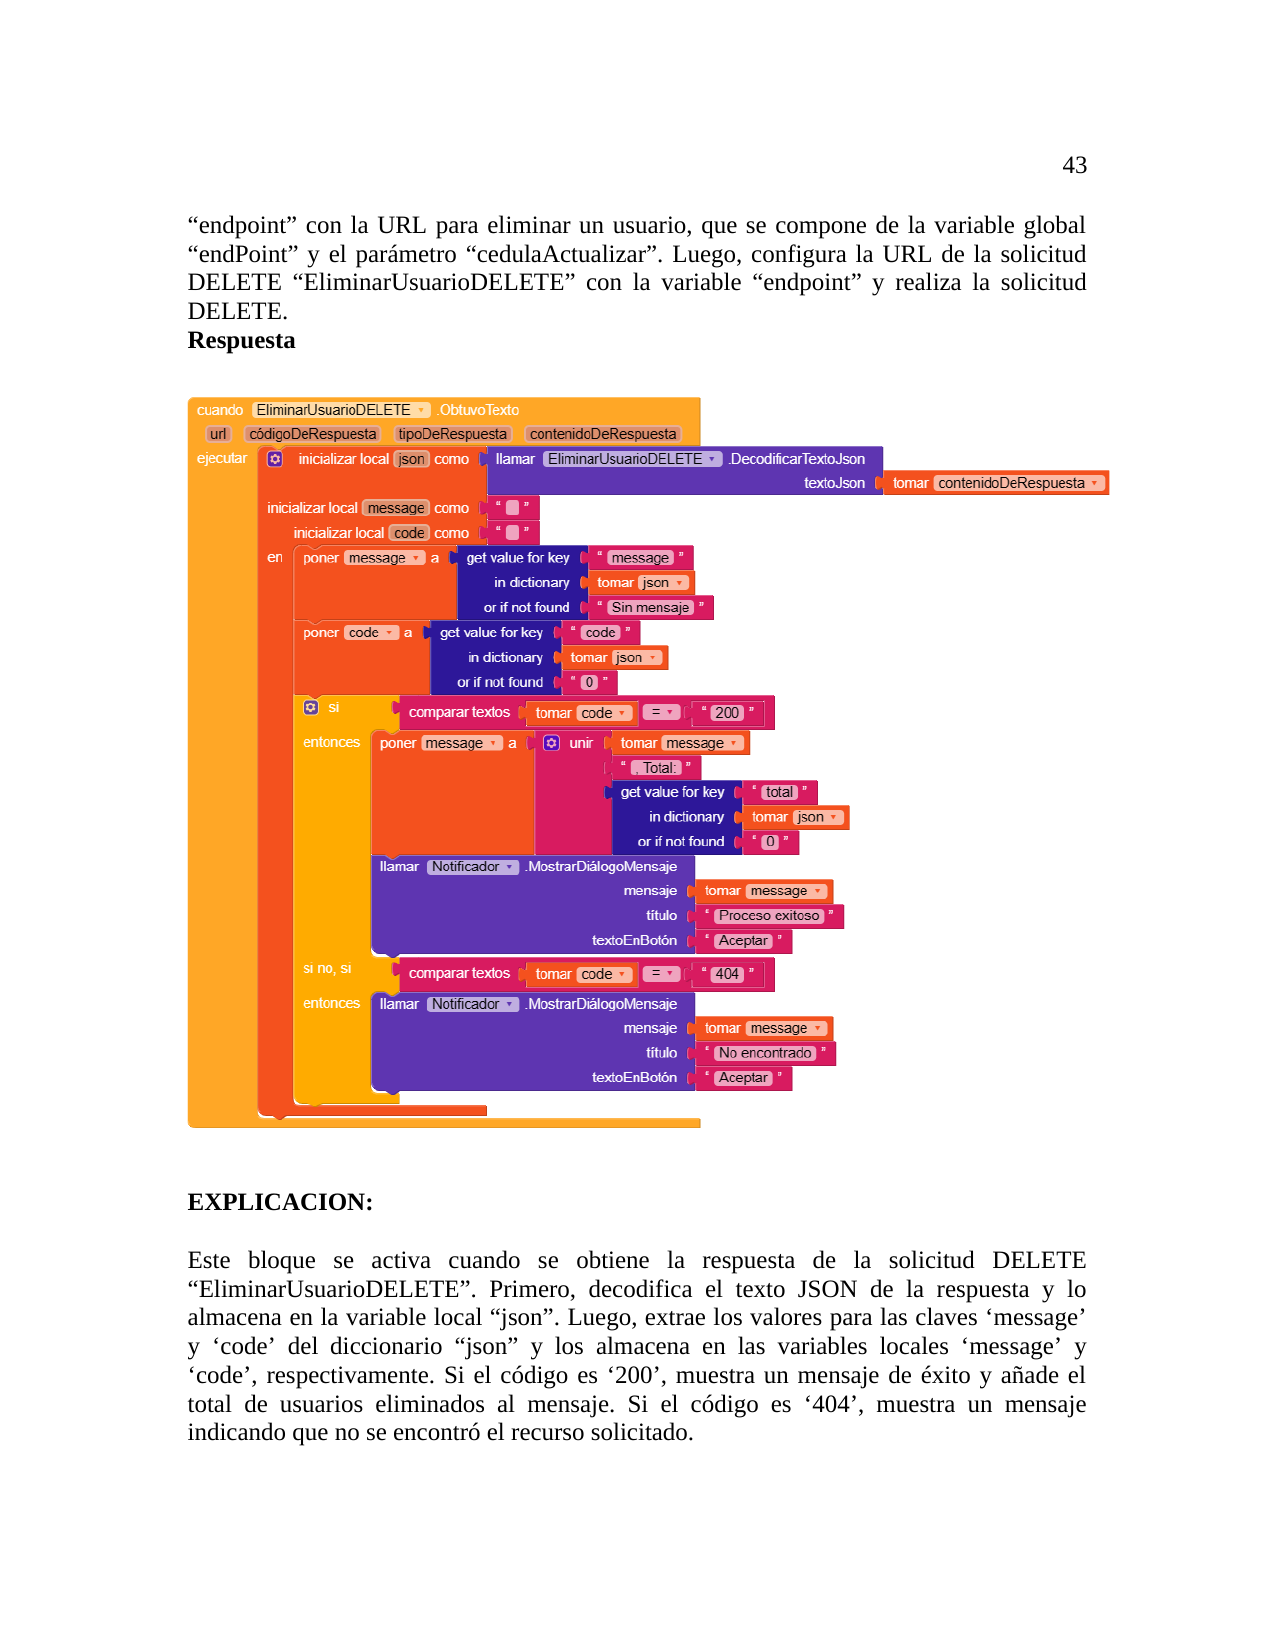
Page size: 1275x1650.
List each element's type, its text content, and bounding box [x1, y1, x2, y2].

text Este bloque se activa cuando se obtiene la respuesta de la solicitud DELETE “EliminarUsuarioDELETE”. Primero, decodifica el texto JSON de la respuesta y lo almacena en la variable local “json”. Luego, extrae los valores para las claves ‘message’ y ‘code’ del diccionario “json” y los almacena en las variables locales ‘message’ y ‘code’, respectivamente. Si el código es ‘200’, muestra un mensaje de éxito y añade el total de usuarios eliminados al mensaje. Si el código es ‘404’, muestra un mensaje indicando que no se encontró el recurso solicitado. [187, 1245, 1087, 1446]
picture [187, 397, 1110, 1128]
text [187, 210, 1087, 325]
text EXPLICACION: [187, 1187, 1087, 1216]
text Respuesta [187, 325, 1087, 354]
